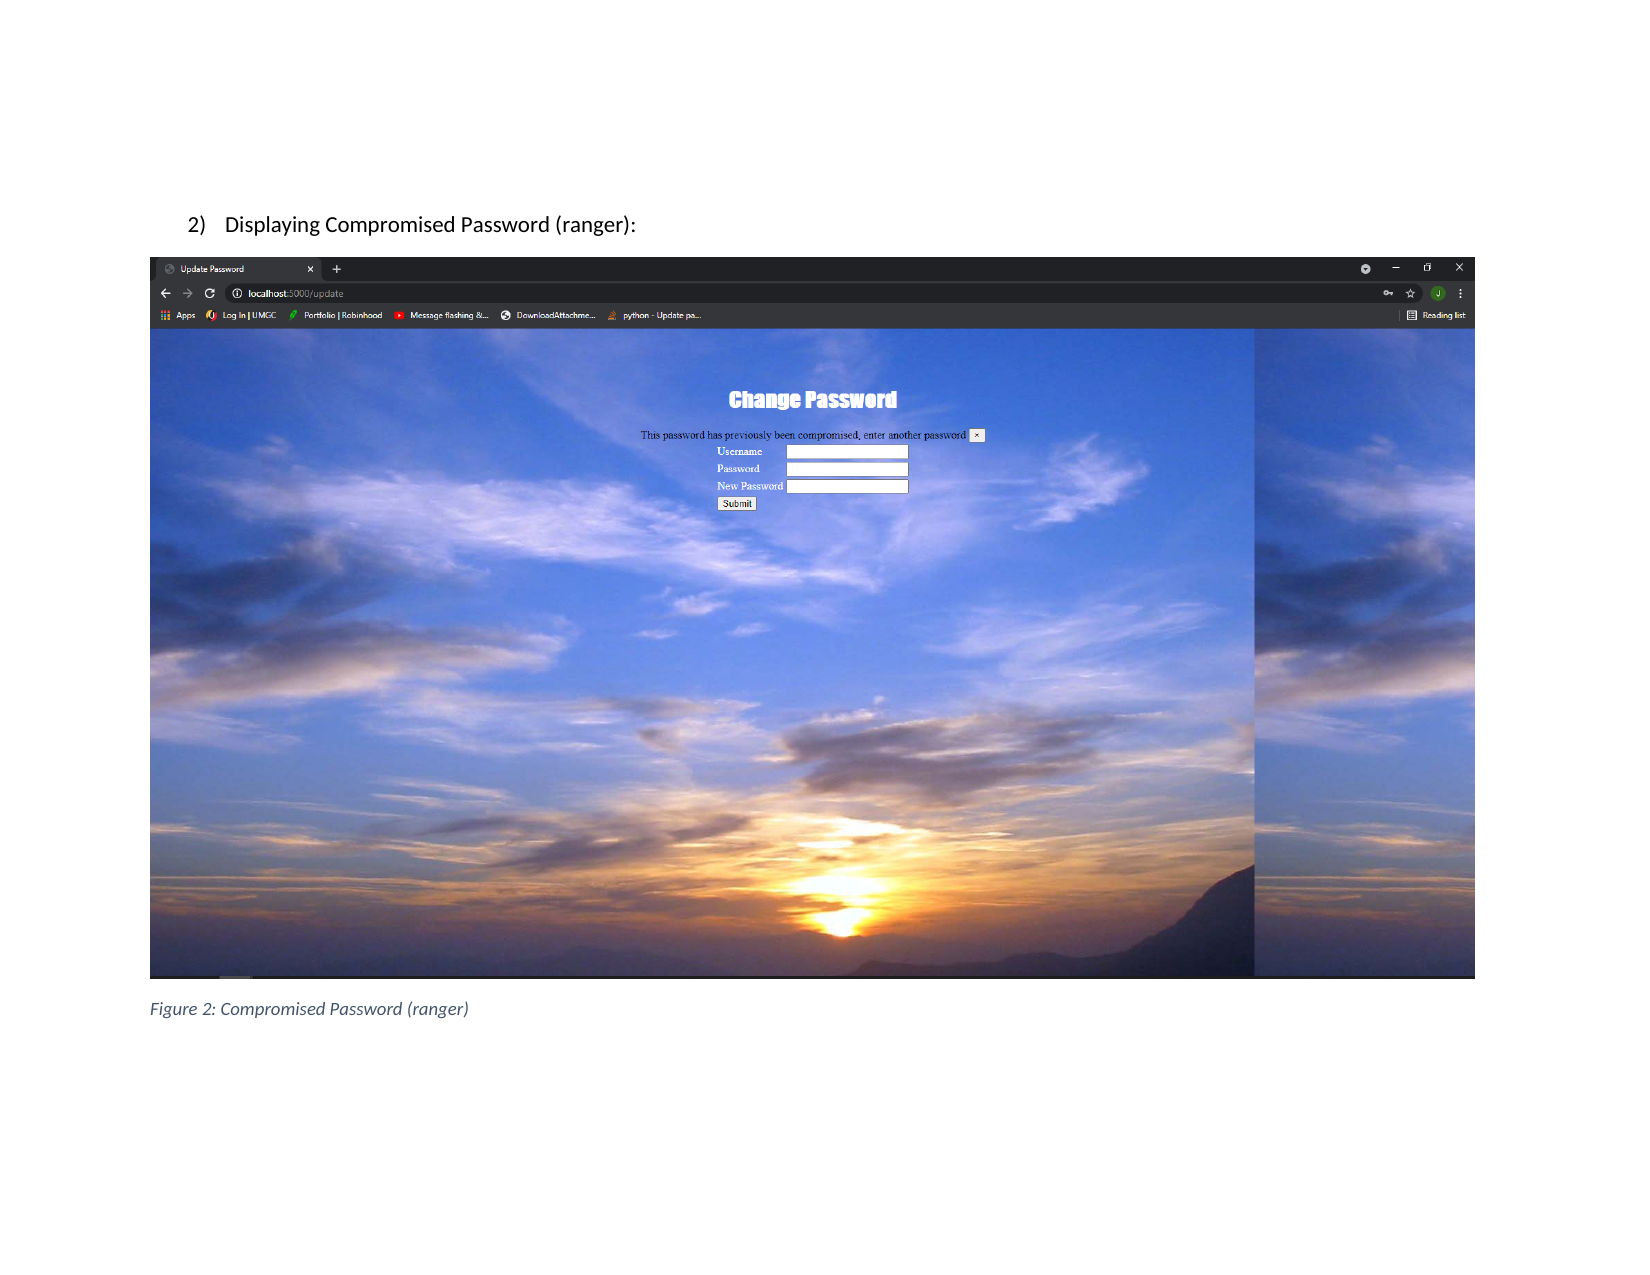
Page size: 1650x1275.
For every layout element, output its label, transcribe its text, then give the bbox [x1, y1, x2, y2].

list Displaying Compromised Password (ranger): [187, 210, 1500, 238]
picture [150, 257, 1475, 979]
text Figure 2: Compromised Password (ranger) [150, 997, 1500, 1020]
